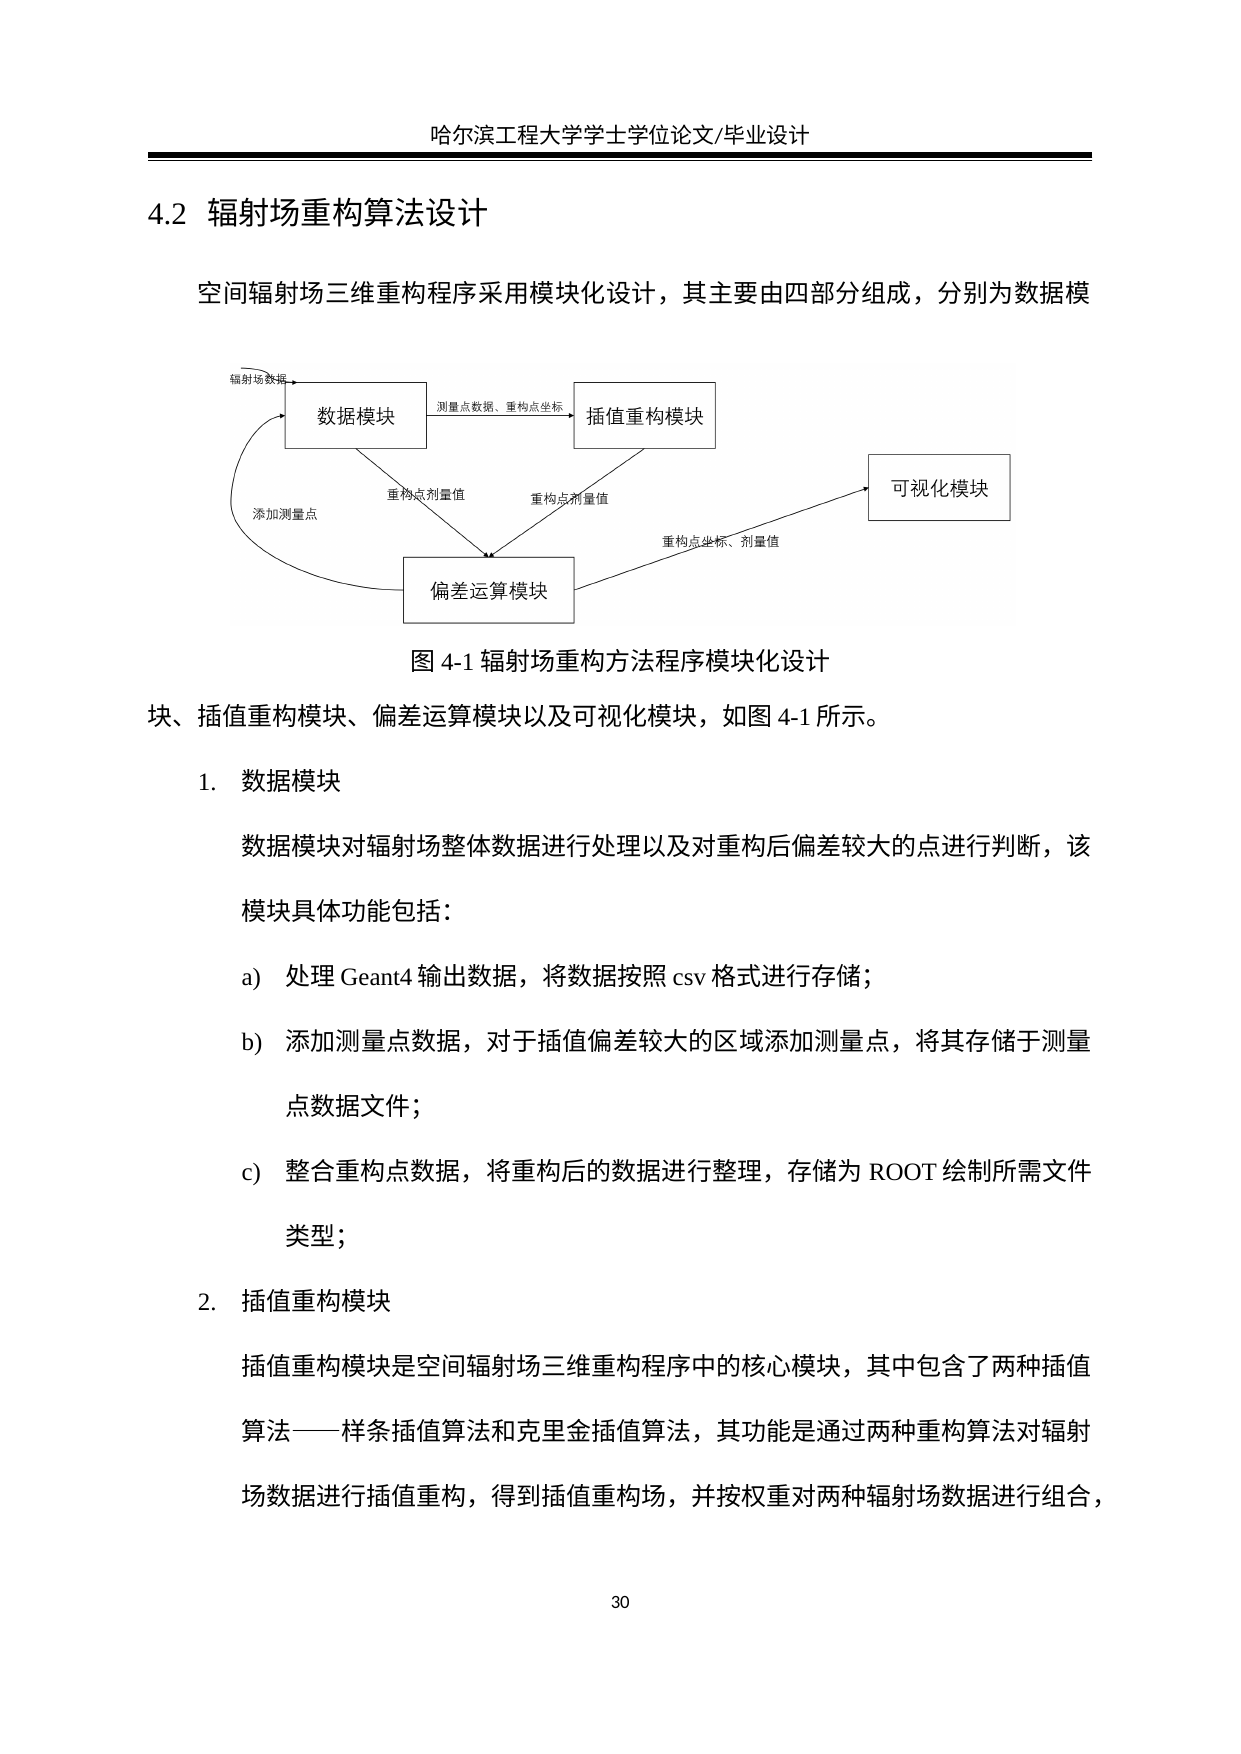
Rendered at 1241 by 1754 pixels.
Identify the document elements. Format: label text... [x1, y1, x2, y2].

list 整合重构点数据，将重构后的数据进行整理，存储为ROOT绘制所需文件类型； [241, 1137, 1092, 1267]
list 数据模块 [198, 747, 1092, 812]
list 处理Geant4输出数据，将数据按照csv格式进行存储； [241, 942, 1092, 1007]
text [241, 1332, 1092, 1527]
text 空间辐射场三维重构程序采用模块化设计，其主要由四部分组成，分别为数据模块、插值重构模块、偏差运算模块以及可视化模块，如图4-1所示。 [148, 678, 1092, 747]
picture [230, 363, 1016, 626]
list 辐射场重构算法设计 [148, 178, 1092, 243]
text 数据模块对辐射场整体数据进行处理以及对重构后偏差较大的点进行判断，该模块具体功能包括： [241, 812, 1092, 942]
list 添加测量点数据，对于插值偏差较大的区域添加测量点，将其存储于测量点数据文件； [241, 1007, 1092, 1137]
list 插值重构模块 [198, 1267, 1092, 1332]
